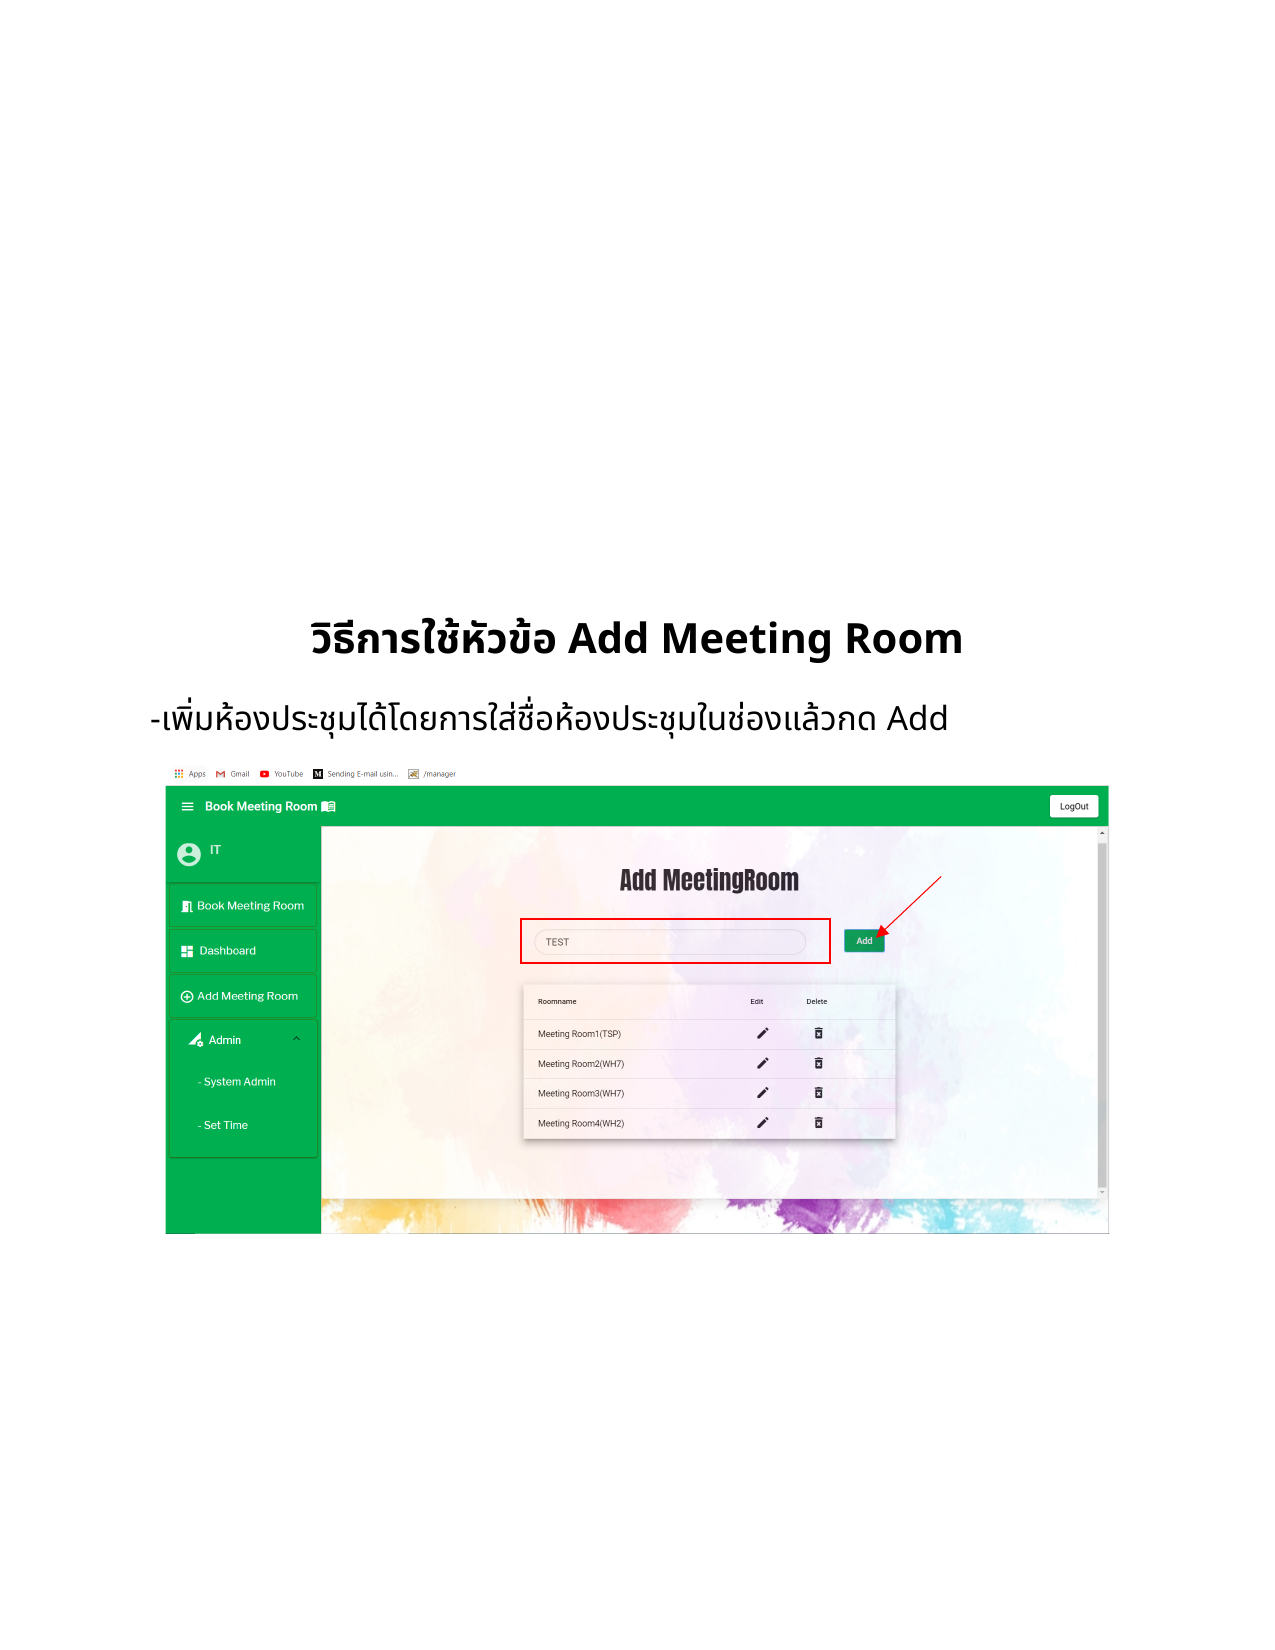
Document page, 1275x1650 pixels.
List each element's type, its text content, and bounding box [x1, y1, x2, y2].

text วิธีการใช้หัวข้อ Add Meeting Room [150, 609, 1125, 673]
text -เพิ่มห้องประชุมได้โดยการใส่ชื่อห้องประชุมในช่องแล้วกด Add [150, 694, 1125, 745]
picture [165, 765, 1110, 1234]
